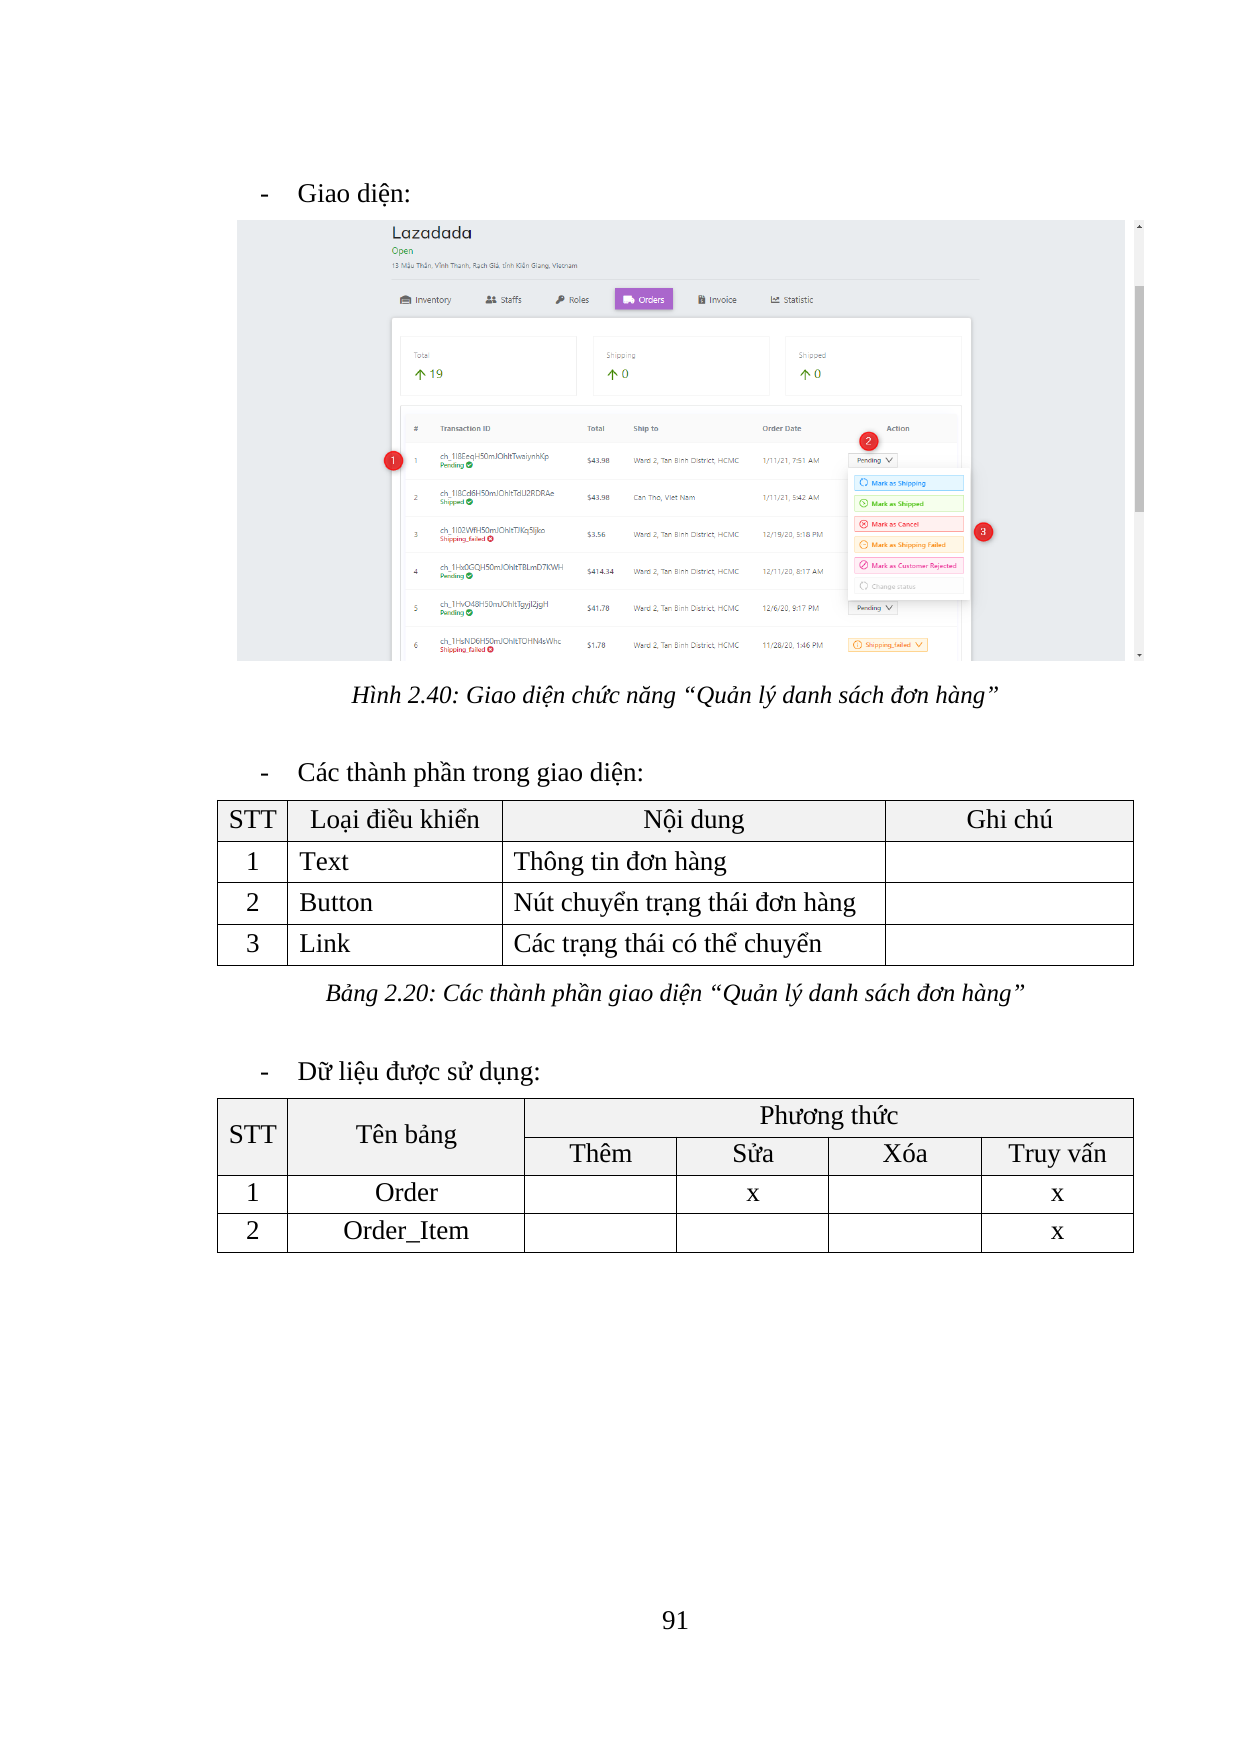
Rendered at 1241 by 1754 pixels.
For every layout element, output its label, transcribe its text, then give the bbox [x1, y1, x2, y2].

table_cell Order_Item [288, 1214, 524, 1252]
table_header Nội dung [503, 801, 885, 841]
table_cell Thông tin đơn hàng [503, 842, 885, 882]
table_cell [886, 925, 1133, 965]
table_cell 2 [218, 883, 287, 923]
table_cell [525, 1214, 676, 1252]
table_header STT [218, 801, 287, 841]
table_cell x [982, 1176, 1133, 1213]
table_header Phương thức [525, 1099, 1133, 1137]
table_header Tên bảng [288, 1099, 524, 1175]
table_header STT [218, 1099, 287, 1175]
table_cell Link [288, 925, 502, 965]
picture [228, 220, 1144, 661]
table_cell [677, 1214, 828, 1252]
table_cell [525, 1176, 676, 1213]
table_cell Các trạng thái có thể chuyển [503, 925, 885, 965]
text Hình 2.40: Giao diện chức năng “Quản lý danh sách đơn hàng” [229, 680, 1122, 708]
table_cell x [677, 1176, 828, 1213]
table_cell Xóa [829, 1138, 981, 1175]
table_cell Nút chuyển trạng thái đơn hàng [503, 883, 885, 923]
text Bảng 2.20: Các thành phần giao diện “Quản lý danh sách đơn hàng” [229, 978, 1122, 1007]
table_cell 2 [218, 1214, 287, 1252]
table_cell Text [288, 842, 502, 882]
table_cell Truy vấn [982, 1138, 1133, 1175]
table_cell [829, 1214, 981, 1252]
table_header Ghi chú [886, 801, 1133, 841]
table_header Loại điều khiển [288, 801, 502, 841]
table_cell Order [288, 1176, 524, 1213]
table_cell x [982, 1214, 1133, 1252]
table_cell Thêm [525, 1138, 676, 1175]
list Các thành phần trong giao diện: [260, 756, 1122, 787]
list Giao diện: [260, 177, 1122, 208]
table_cell Sửa [677, 1138, 828, 1175]
list Dữ liệu được sử dụng: [260, 1055, 1122, 1086]
table_cell Button [288, 883, 502, 923]
table_cell 3 [218, 925, 287, 965]
table_cell [886, 883, 1133, 923]
table_cell [829, 1176, 981, 1213]
table_cell 1 [218, 1176, 287, 1213]
table_cell [886, 842, 1133, 882]
table_cell 1 [218, 842, 287, 882]
